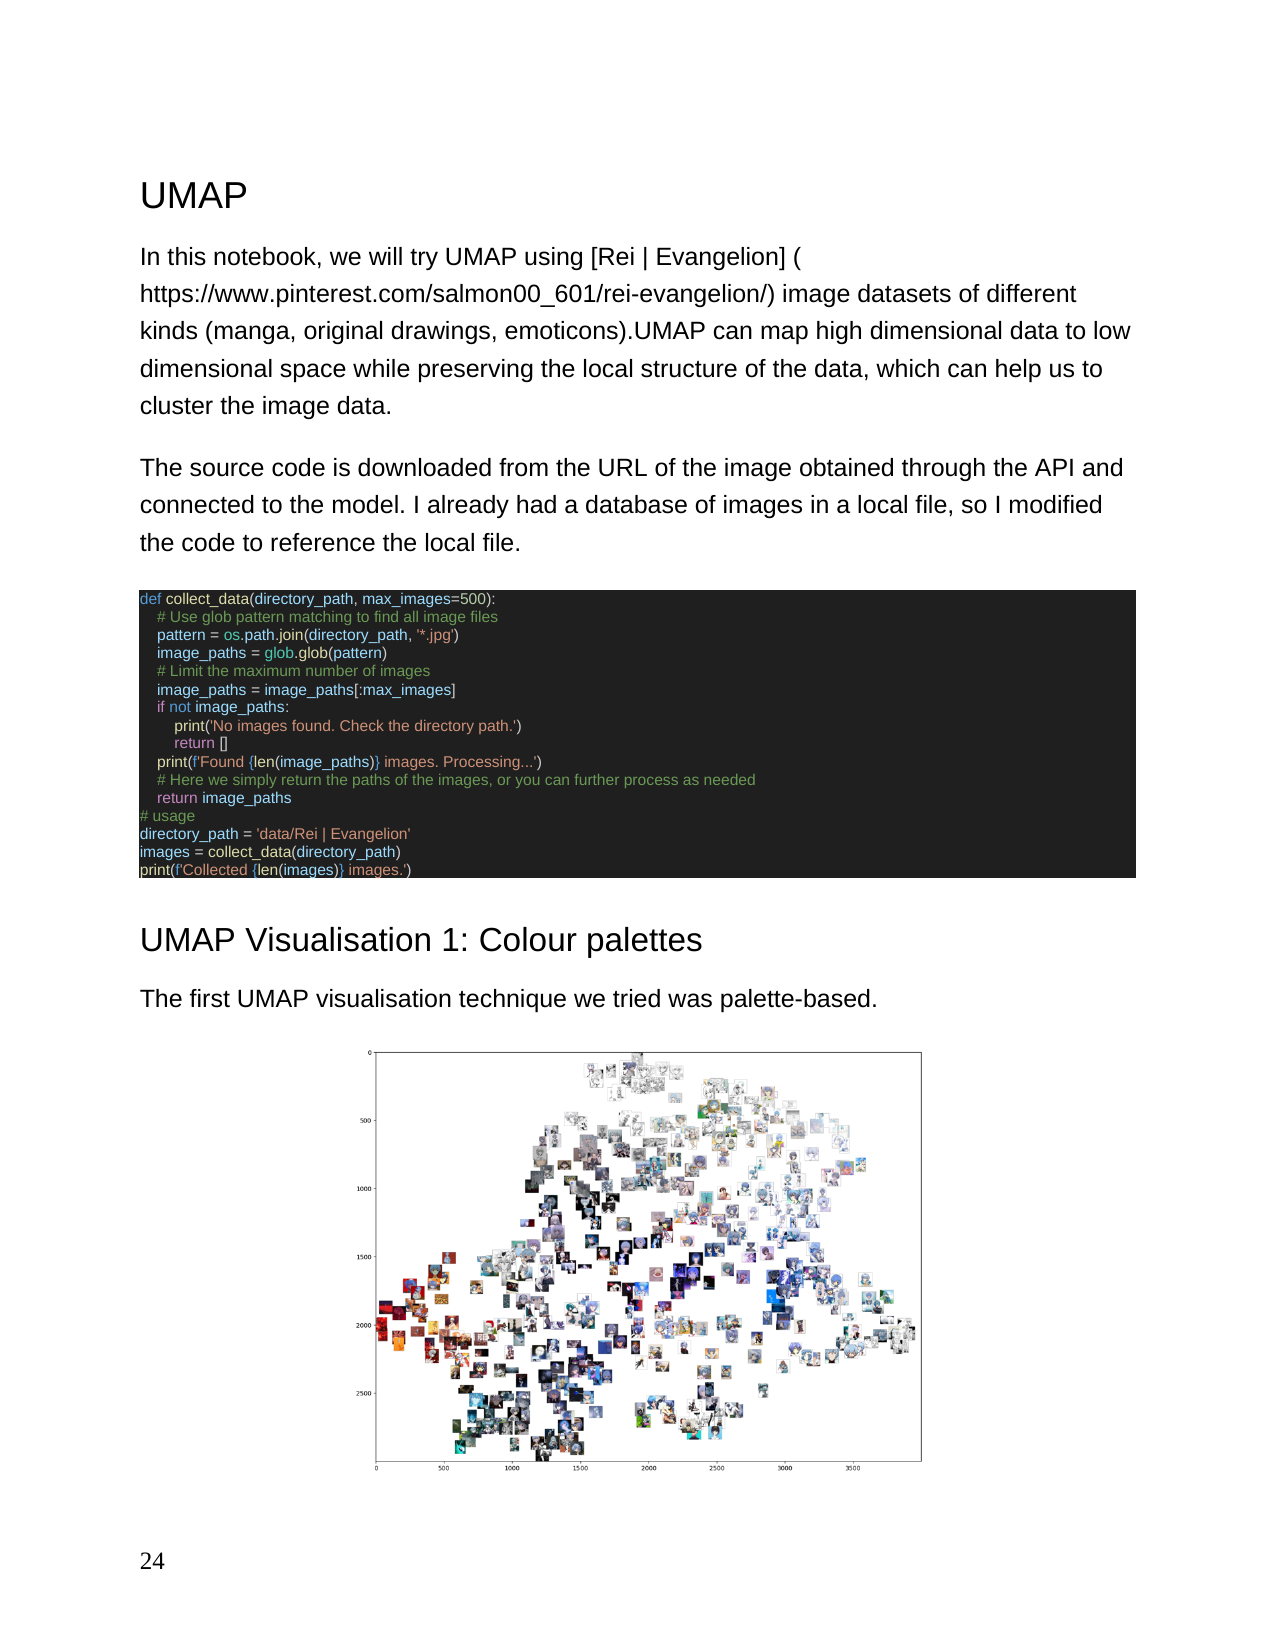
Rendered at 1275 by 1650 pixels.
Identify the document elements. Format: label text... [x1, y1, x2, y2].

text print('No images found. Check the directory path.') [139, 716, 1136, 734]
text def collect_data(directory_path, max_images=500): [139, 590, 1136, 608]
picture [351, 1045, 924, 1476]
subtitle UMAP [139, 174, 1136, 217]
subtitle UMAP Visualisation 1: Colour palettes [139, 920, 1136, 958]
text # Here we simply return the paths of the images, or you can further process as needed [139, 770, 1136, 788]
text In this notebook, we will try UMAP using [Rei | Evangelion] ( https://www.pinterest.com/salmon00_601/rei-evangelion/) image datasets of different kinds (manga, original drawings, emoticons).UMAP can map high dimensional data to low dimensional space while preserving the local structure of the data, which can help us to cluster the image data. [139, 242, 1136, 420]
text print(f'Collected {len(images)} images.') [139, 860, 1136, 878]
text images = collect_data(directory_path) [139, 842, 1136, 860]
text image_paths = image_paths[:max_images] [139, 680, 1136, 698]
text print(f'Found {len(image_paths)} images. Processing...') [139, 752, 1136, 770]
text return image_paths [139, 788, 1136, 806]
text image_paths = glob.glob(pattern) [139, 644, 1136, 662]
text # Limit the maximum number of images [139, 662, 1136, 680]
text directory_path = 'data/Rei | Evangelion' [139, 824, 1136, 842]
text The source code is downloaded from the URL of the image obtained through the API and connected to the model. I already had a database of images in a local file, so I modified the code to reference the local file. [139, 453, 1136, 557]
text The first UMAP visualisation technique we tried was palette-based. [139, 983, 1136, 1012]
text if not image_paths: [139, 698, 1136, 716]
text pattern = os.path.join(directory_path, '*.jpg') [139, 626, 1136, 644]
text return [] [139, 734, 1136, 752]
text # usage [139, 806, 1136, 824]
text # Use glob pattern matching to find all image files [139, 608, 1136, 626]
